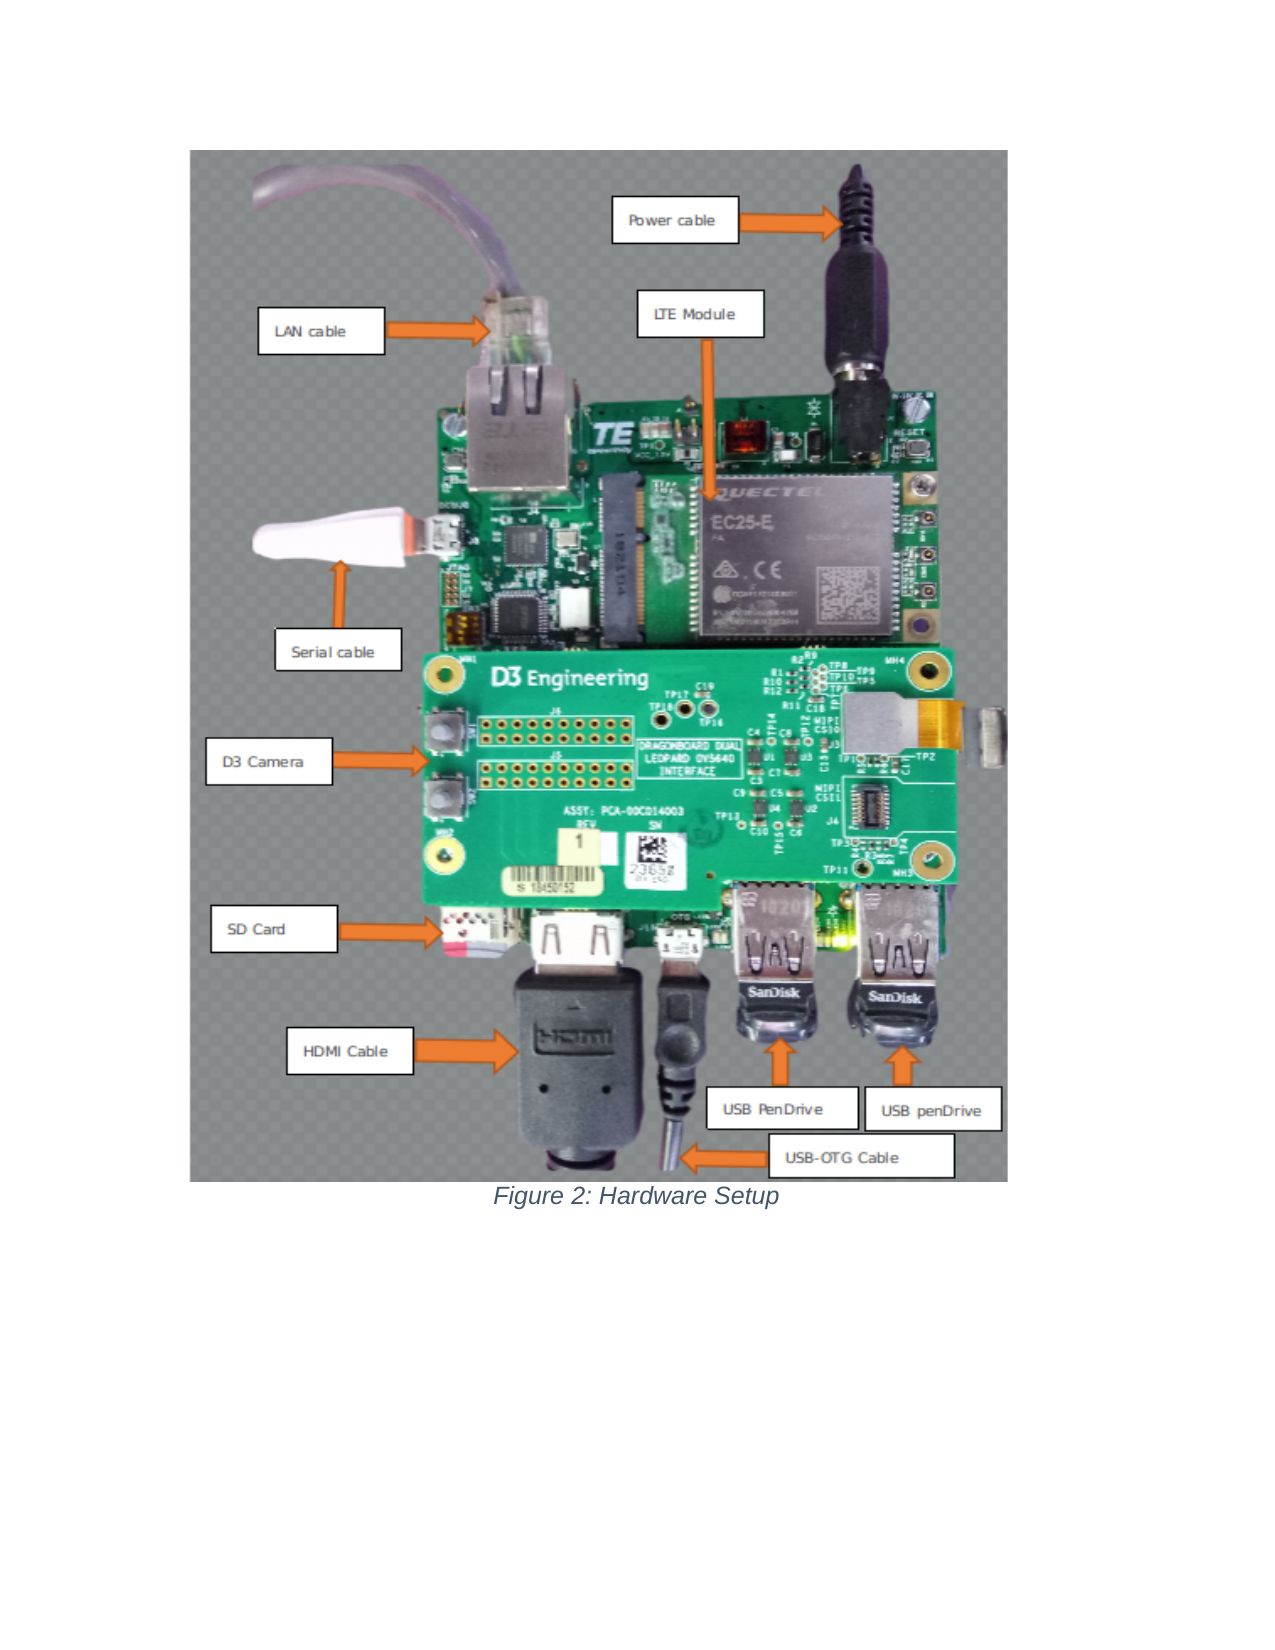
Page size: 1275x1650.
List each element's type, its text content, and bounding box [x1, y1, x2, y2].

picture [187, 150, 1008, 1182]
text Figure 2: Hardware Setup [150, 1181, 1125, 1210]
